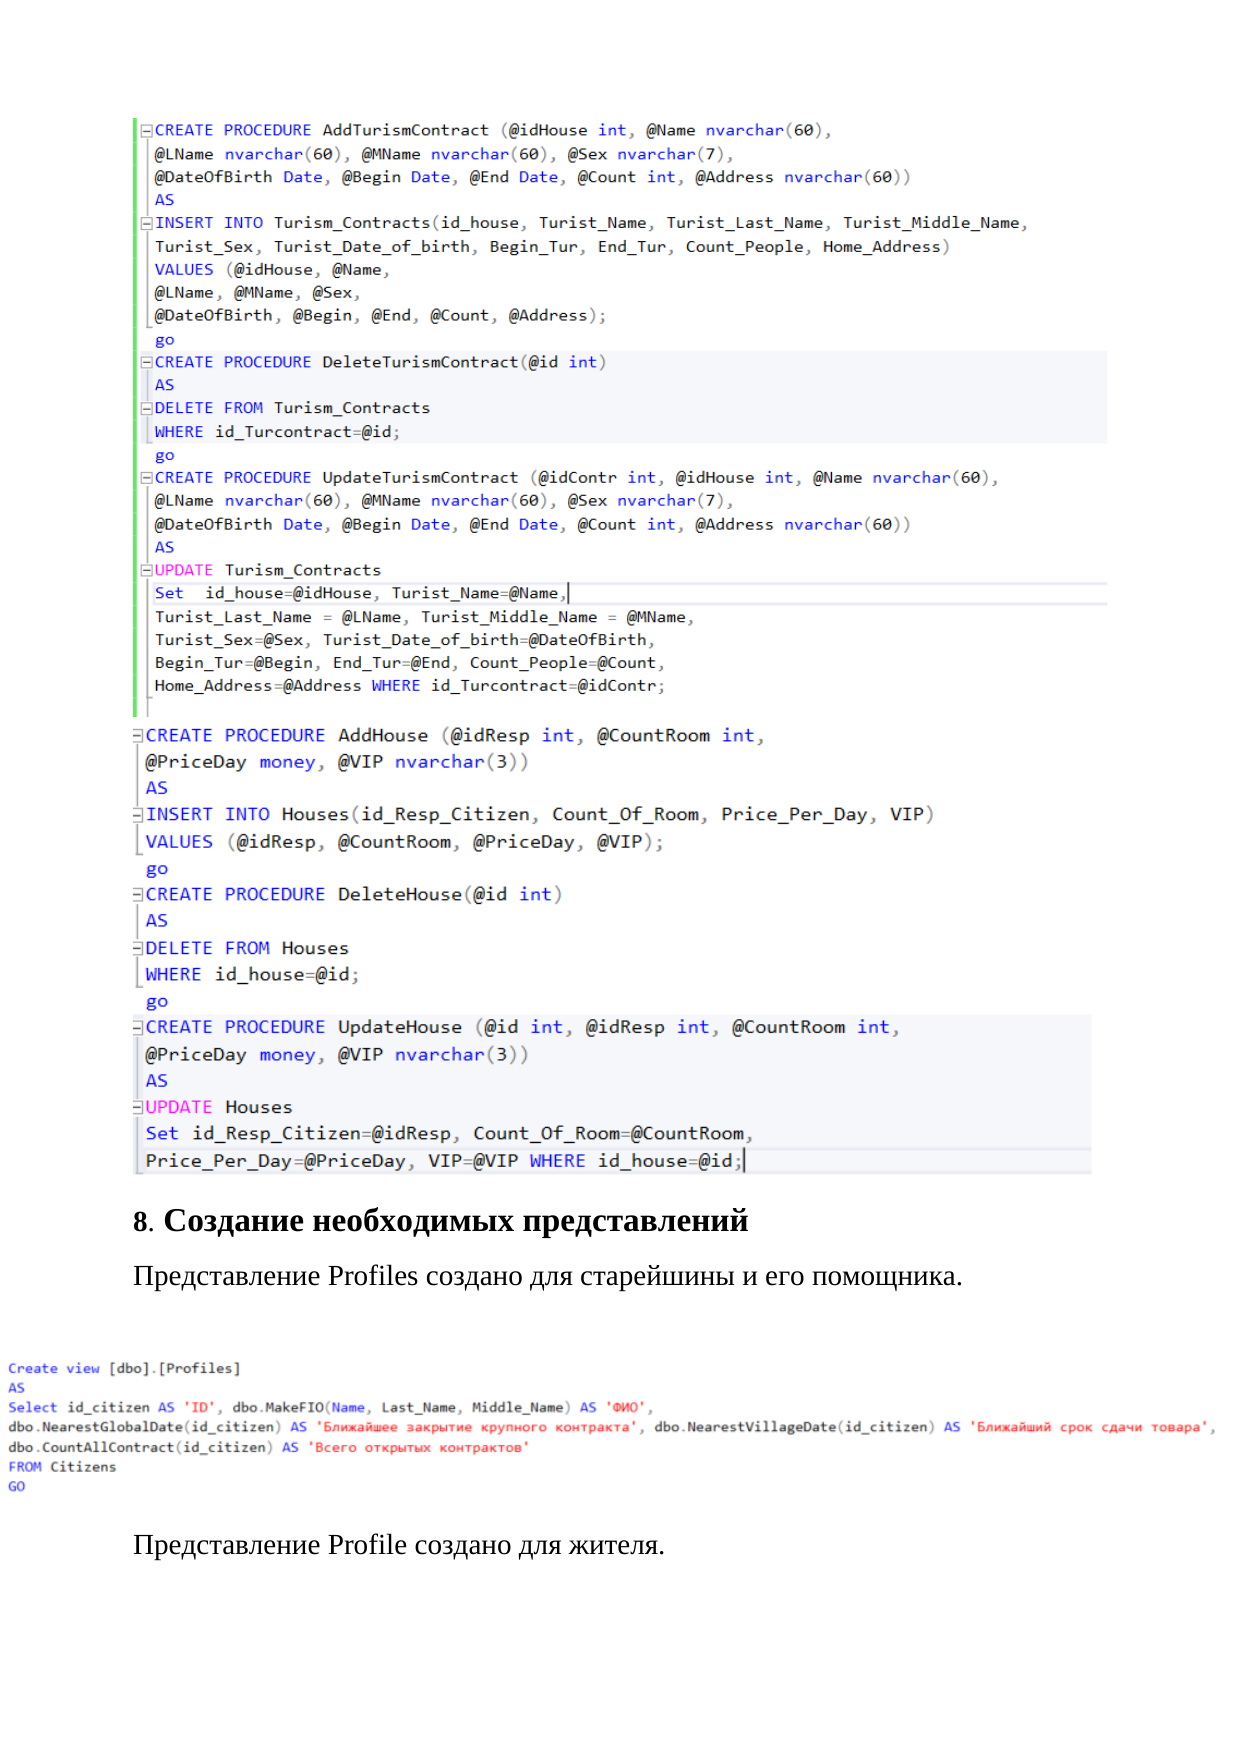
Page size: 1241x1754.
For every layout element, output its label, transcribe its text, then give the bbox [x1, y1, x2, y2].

picture [0, 1351, 1240, 1509]
text Представление Profile создано для жителя. [133, 1527, 1152, 1561]
text Представление Profiles создано для старейшины и его помощника. [133, 1258, 1152, 1292]
text 8. Создание необходимых представлений [133, 1201, 1152, 1239]
picture [132, 719, 1092, 1182]
picture [132, 118, 1108, 717]
